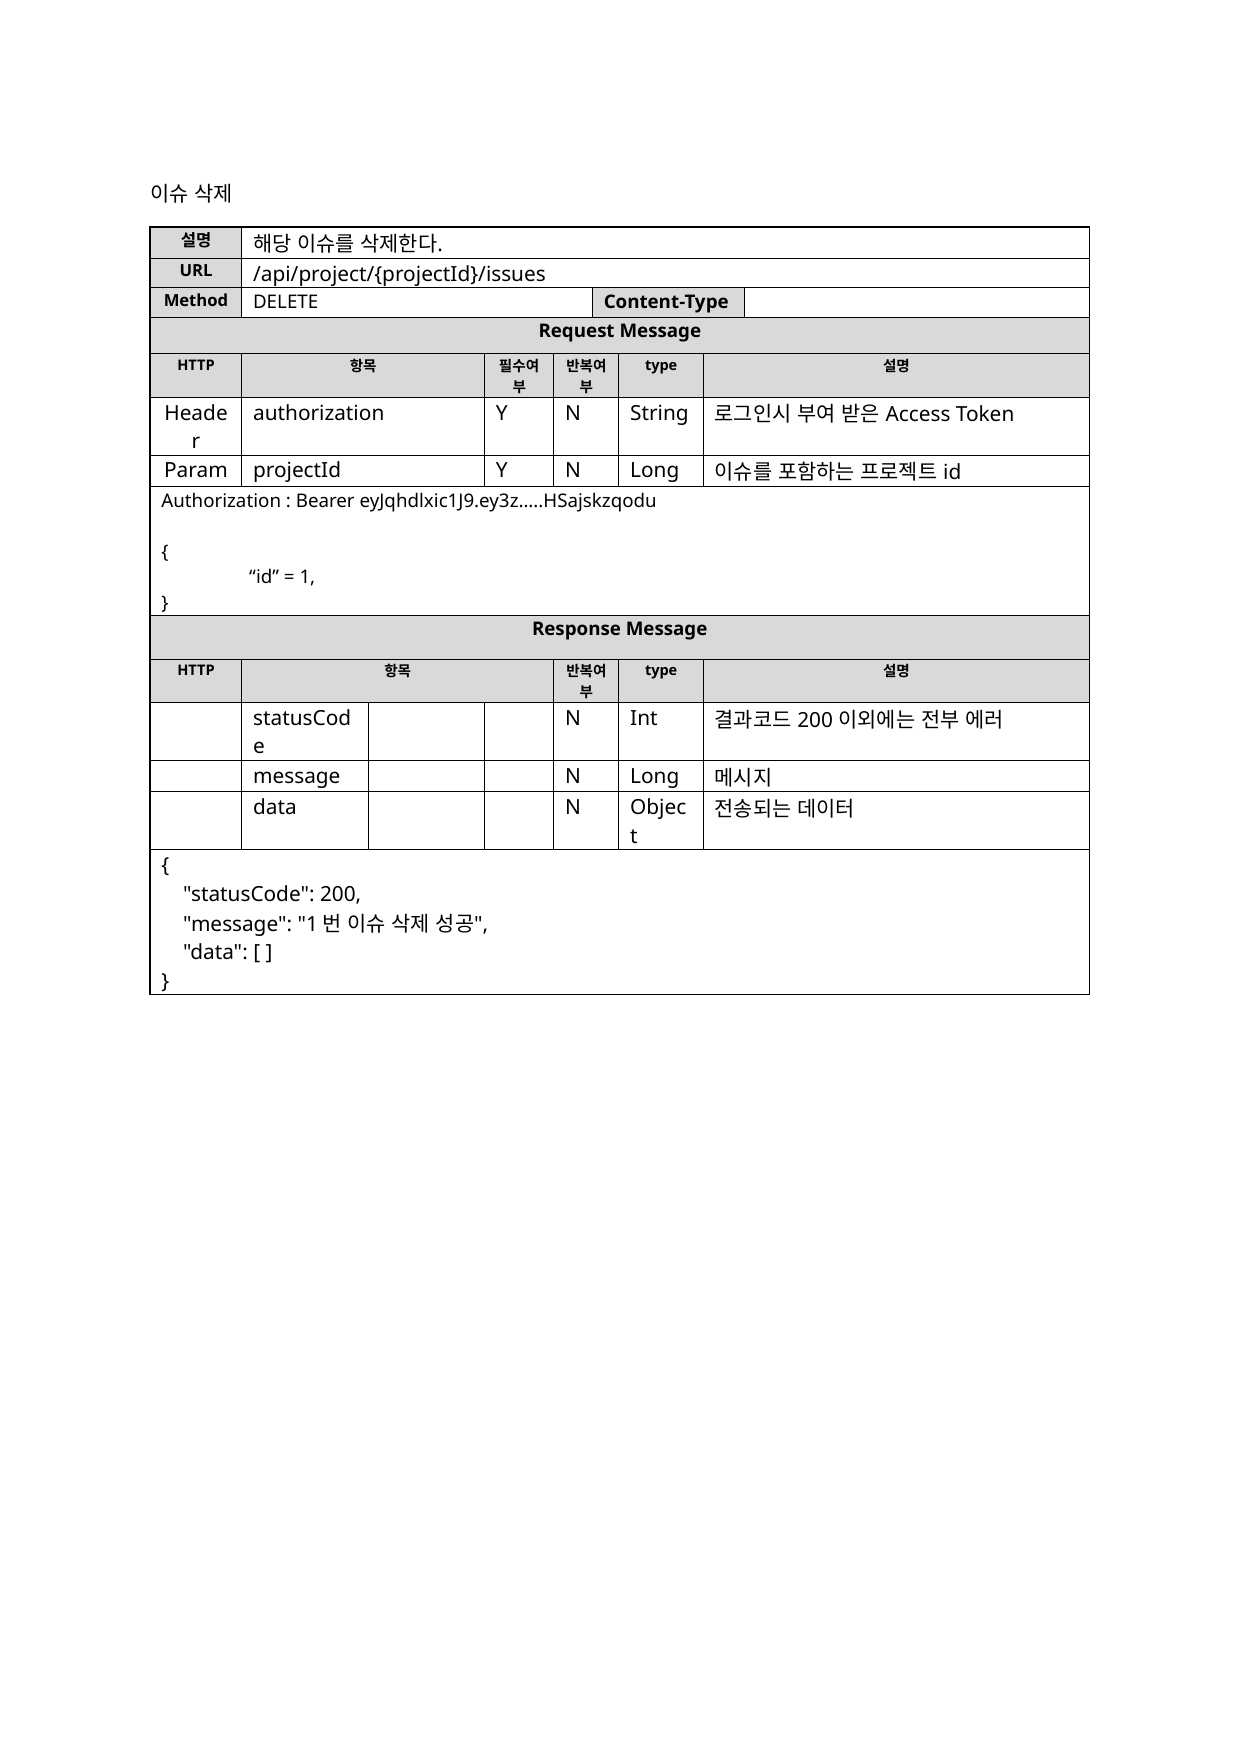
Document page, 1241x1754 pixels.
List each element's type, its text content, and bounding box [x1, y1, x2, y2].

table_cell 필수여부 [485, 354, 553, 397]
table_cell 이슈를 포함하는 프로젝트 id [704, 456, 1089, 486]
table_cell HTTP [151, 354, 241, 397]
table_cell Y [485, 398, 553, 454]
table_cell 항목 [242, 354, 484, 397]
table_cell [485, 792, 553, 849]
table_cell data [242, 792, 368, 849]
table_cell String [619, 398, 703, 454]
table_cell 항목 [242, 660, 553, 702]
table_cell N [554, 398, 618, 454]
table_cell N [554, 703, 618, 760]
table_cell Object [619, 792, 703, 849]
table_cell /api/project/{projectId}/issues [242, 259, 1089, 287]
table_cell N [554, 792, 618, 849]
table_cell { "statusCode": 200, "message": "1번 이슈 삭제 성공", "data": [ ] } [151, 850, 1089, 994]
text 이슈 삭제 [150, 177, 1090, 207]
table_cell [369, 703, 484, 760]
table_cell message [242, 761, 368, 791]
table_cell Int [619, 703, 703, 760]
table_cell N [554, 456, 618, 486]
table_cell 전송되는 데이터 [704, 792, 1089, 849]
table_cell authorization [242, 398, 484, 454]
table_cell 반복여부 [554, 354, 618, 397]
table_cell 설명 [704, 660, 1089, 702]
table_cell 로그인시 부여 받은 Access Token [704, 398, 1089, 454]
table_cell URL [151, 259, 241, 287]
table_cell Authorization : Bearer eyJqhdlxic1J9.ey3z…..HSajskzqodu { “id” = 1, } [151, 487, 1089, 614]
table_cell DELETE [242, 288, 592, 317]
table_cell 메시지 [704, 761, 1089, 791]
table_cell [485, 703, 553, 760]
table_cell [369, 792, 484, 849]
table_cell 설명 [704, 354, 1089, 397]
table_cell Response Message [151, 616, 1089, 659]
table_cell statusCode [242, 703, 368, 760]
table_cell [369, 761, 484, 791]
table_cell Content-Type [593, 288, 744, 317]
table_cell projectId [242, 456, 484, 486]
table_cell Param [151, 456, 241, 486]
table_cell Request Message [151, 318, 1089, 353]
table_cell [151, 703, 241, 760]
table_cell Header [151, 398, 241, 454]
table_cell [485, 761, 553, 791]
table_cell type [619, 660, 703, 702]
table_cell Method [151, 288, 241, 317]
table_cell Long [619, 456, 703, 486]
table_cell [745, 288, 1089, 317]
table_cell type [619, 354, 703, 397]
table_cell [151, 792, 241, 849]
table_cell [151, 761, 241, 791]
table_cell N [554, 761, 618, 791]
table_cell 반복여부 [554, 660, 618, 702]
table_cell Y [485, 456, 553, 486]
table_cell Long [619, 761, 703, 791]
table_cell HTTP [151, 660, 241, 702]
table_header 설명 [151, 228, 241, 258]
table_header 해당 이슈를 삭제한다. [242, 228, 1089, 258]
table_cell 결과코드 200 이외에는 전부 에러 [704, 703, 1089, 760]
